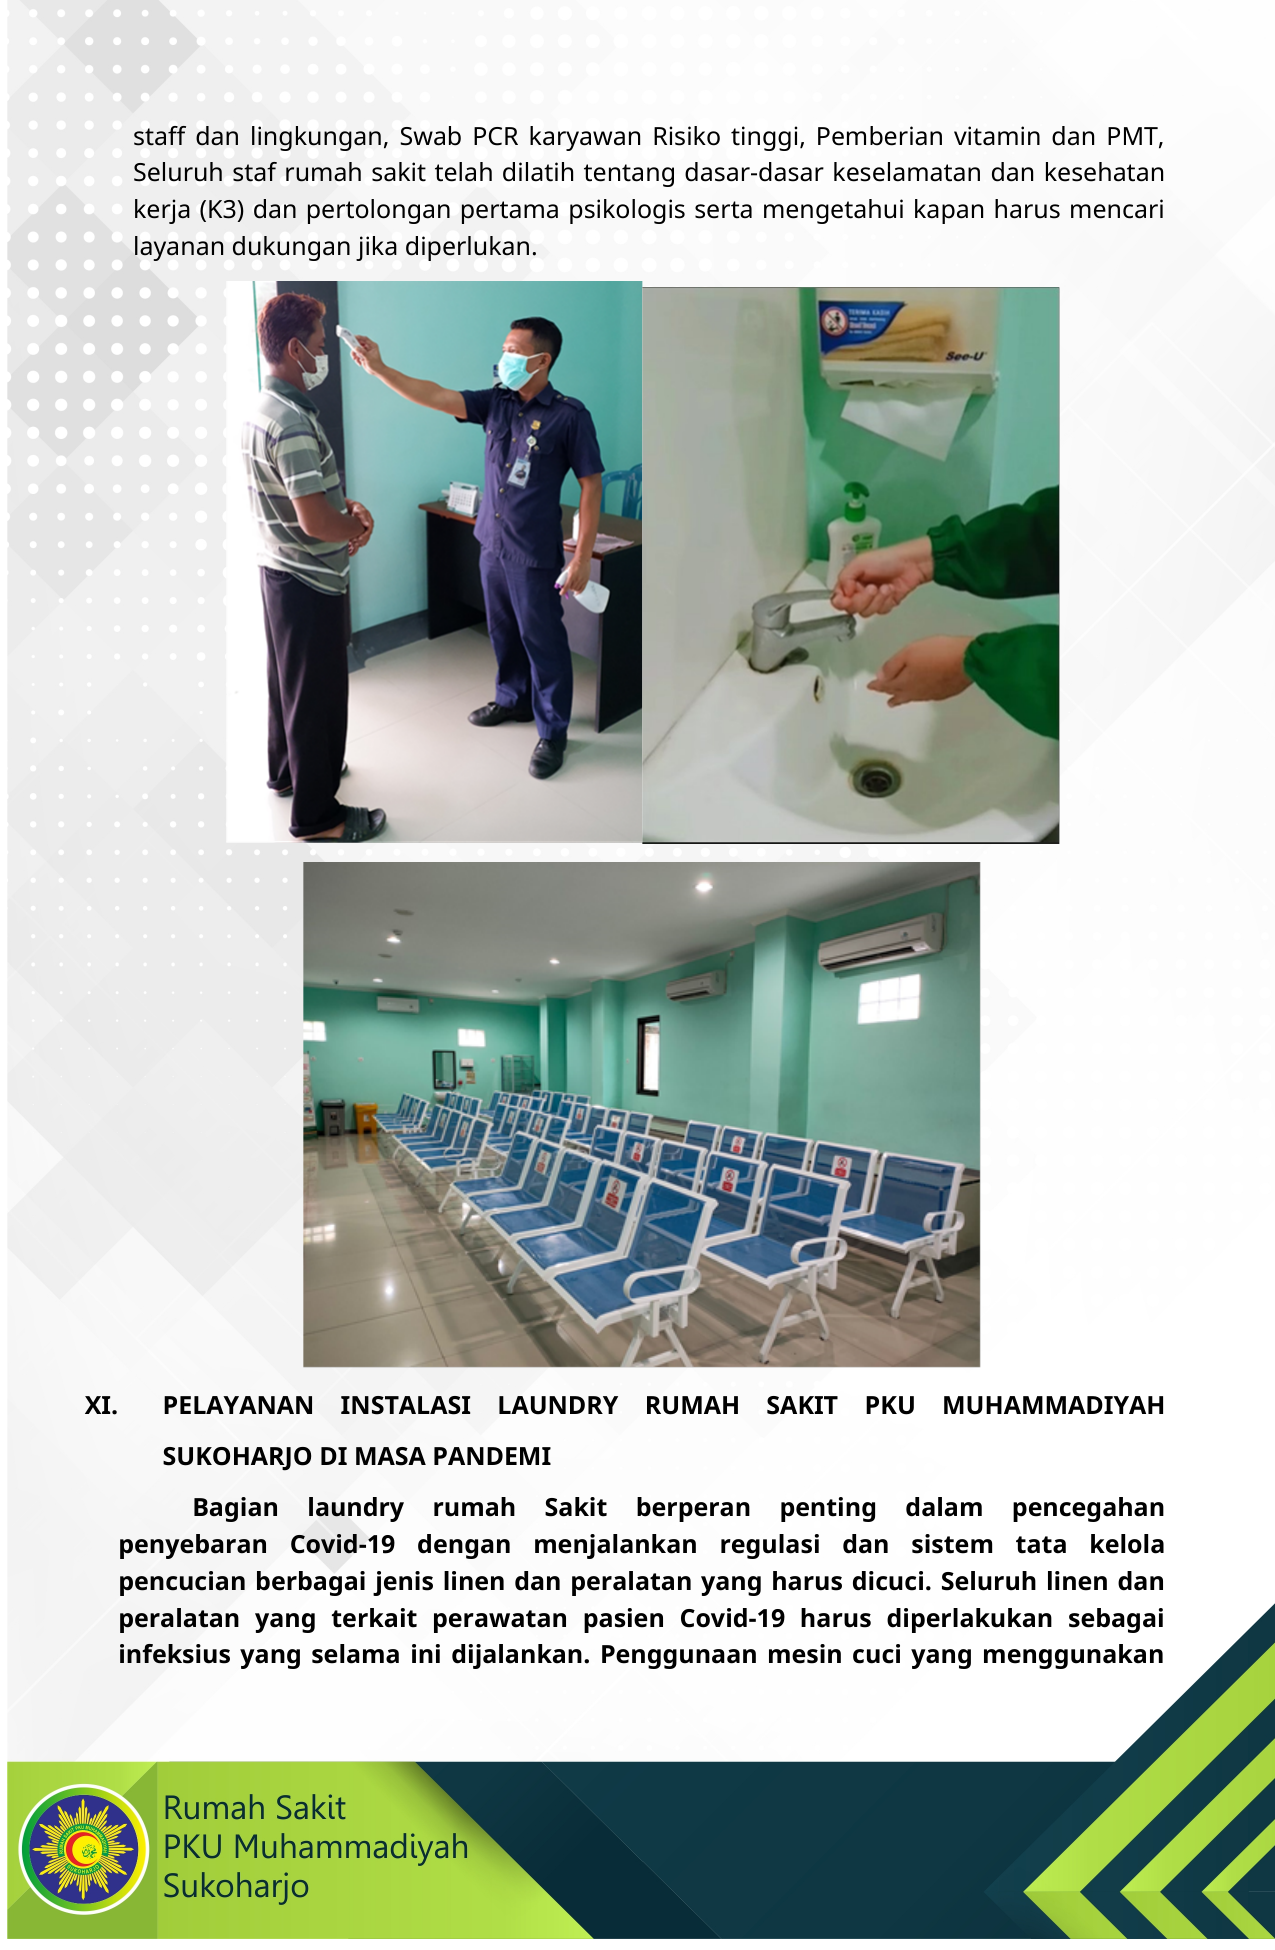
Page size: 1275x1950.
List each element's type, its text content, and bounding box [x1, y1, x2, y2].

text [133, 118, 1166, 262]
picture [7, 0, 1275, 1939]
list PELAYANAN INSTALASI LAUNDRY RUMAH SAKIT PKU MUHAMMADIYAH SUKOHARJO DI MASA PANDEMI [118, 1388, 1166, 1473]
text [118, 1490, 1166, 1671]
